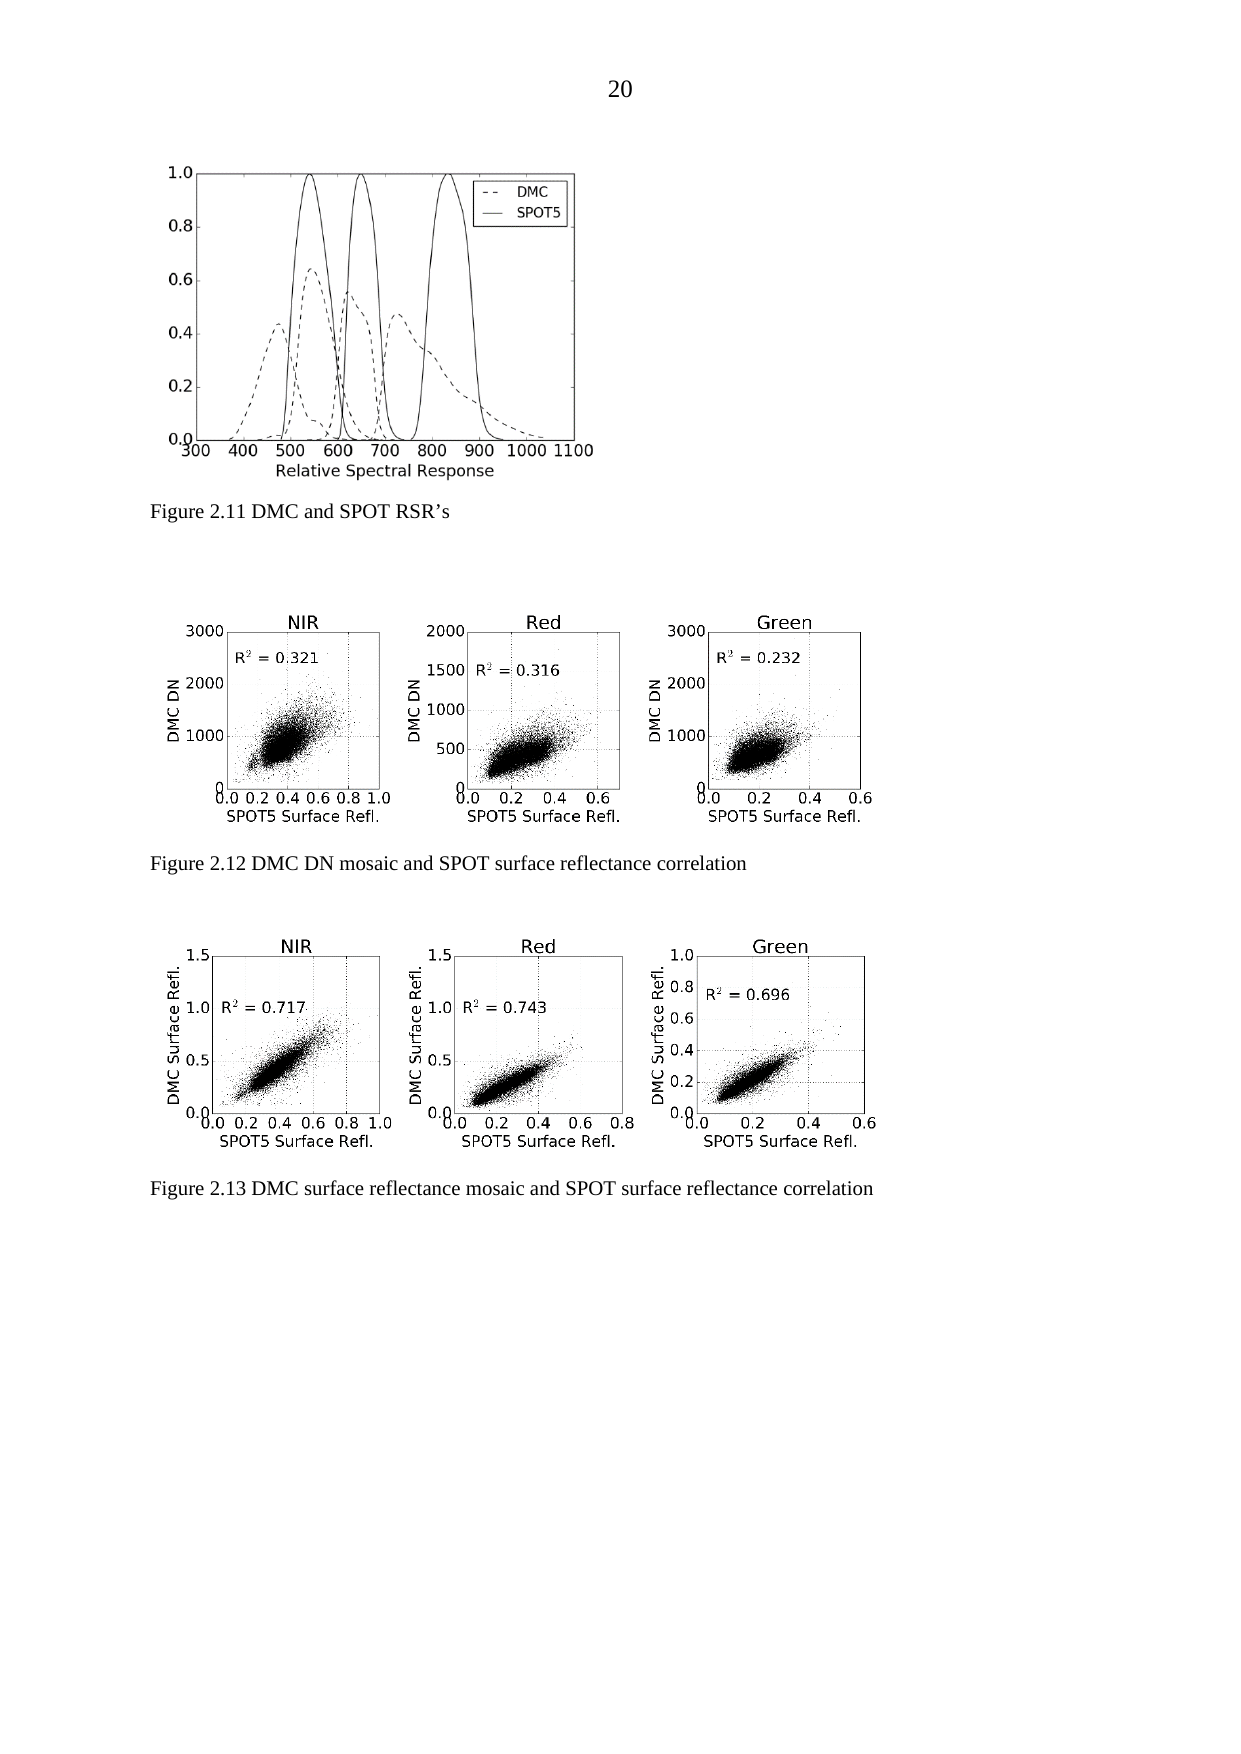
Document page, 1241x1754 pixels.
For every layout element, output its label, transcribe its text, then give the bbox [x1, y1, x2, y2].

text Figure 2.12 DMC DN mosaic and SPOT surface reflectance correlation [150, 851, 1090, 875]
text Figure 2.11 DMC and SPOT RSR’s [150, 499, 1090, 523]
picture [150, 150, 611, 493]
text Figure 2.13 DMC surface reflectance mosaic and SPOT surface reflectance correlation [150, 1176, 1090, 1200]
picture [150, 922, 893, 1164]
picture [150, 599, 889, 839]
